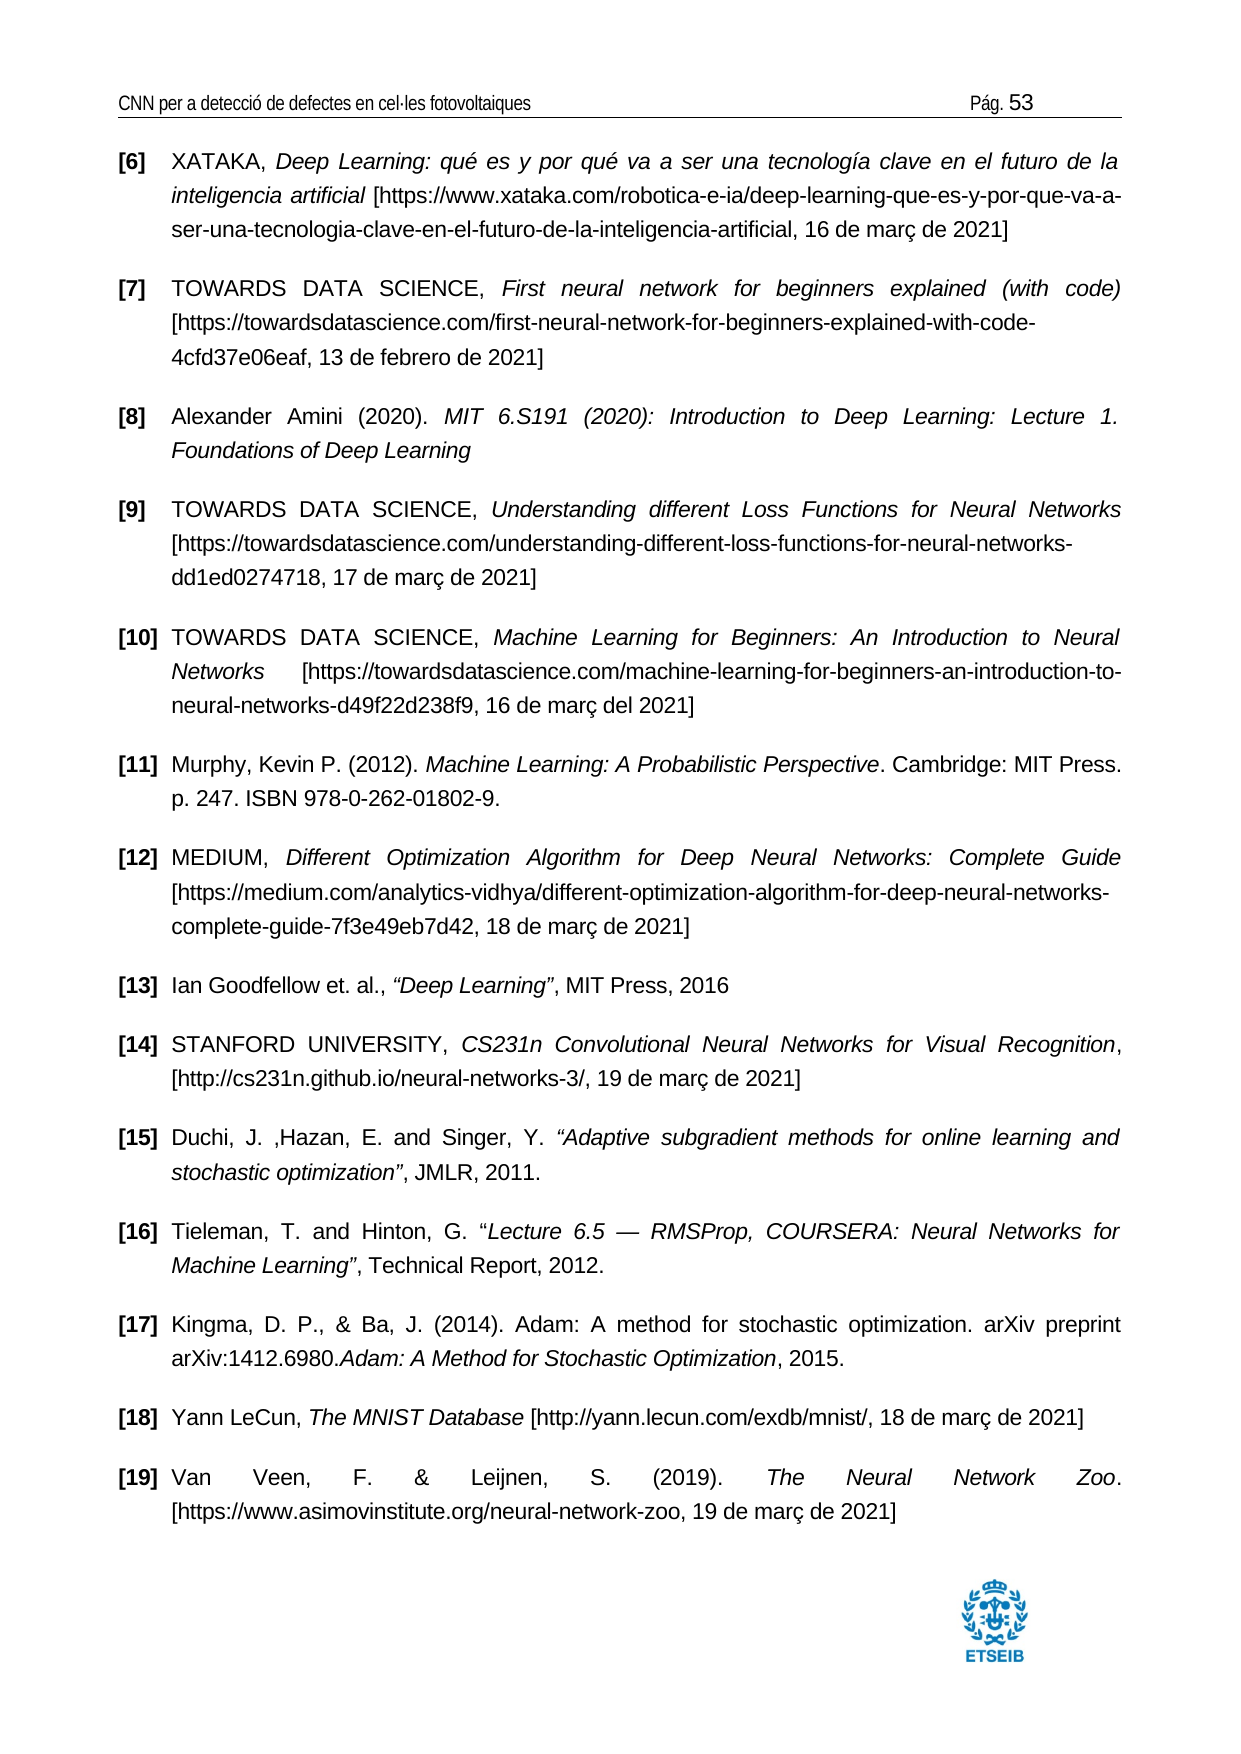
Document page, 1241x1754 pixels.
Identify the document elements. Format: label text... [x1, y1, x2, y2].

list MEDIUM, Different Optimization Algorithm for Deep Neural Networks: Complete Guide [https://medium.com/analytics-vidhya/different-optimization-algorithm-for-deep-neural-networks-complete-guide-7f3e49eb7d42, 18 de març de 2021] [118, 844, 1122, 939]
list Tieleman, T. and Hinton, G. “Lecture 6.5 — RMSProp, COURSERA: Neural Networks for Machine Learning”, Technical Report, 2012. [118, 1218, 1122, 1278]
list TOWARDS DATA SCIENCE, Understanding different Loss Functions for Neural Networks [https://towardsdatascience.com/understanding-different-loss-functions-for-neural-networks-dd1ed0274718, 17 de març de 2021] [118, 496, 1122, 591]
list Van Veen, F. & Leijnen, S. (2019). The Neural Network Zoo. [https://www.asimovinstitute.org/neural-network-zoo, 19 de març de 2021] [118, 1463, 1122, 1524]
list Kingma, D. P., & Ba, J. (2014). Adam: A method for stochastic optimization. arXiv preprint arXiv:1412.6980.Adam: A Method for Stochastic Optimization, 2015. [118, 1311, 1122, 1372]
list Duchi, J. ,Hazan, E. and Singer, Y. “Adaptive subgradient methods for online learning and stochastic optimization”, JMLR, 2011. [118, 1124, 1122, 1185]
list TOWARDS DATA SCIENCE, Machine Learning for Beginners: An Introduction to Neural Networks [https://towardsdatascience.com/machine-learning-for-beginners-an-introduction-to-neural-networks-d49f22d238f9, 16 de març del 2021] [118, 623, 1122, 718]
list XATAKA, Deep Learning: qué es y por qué va a ser una tecnología clave en el futuro de la inteligencia artificial [https://www.xataka.com/robotica-e-ia/deep-learning-que-es-y-por-que-va-a-ser-una-tecnologia-clave-en-el-futuro-de-la-inteligencia-artificial, 16 de març de 2021] [118, 148, 1122, 242]
list Ian Goodfellow et. al., “Deep Learning”, MIT Press, 2016 [118, 972, 1122, 998]
picture [955, 1576, 1030, 1666]
list Murphy, Kevin P. (2012). Machine Learning: A Probabilistic Perspective. Cambridge: MIT Press. p. 247. ISBN 978-0-262-01802-9. [118, 751, 1122, 812]
list STANFORD UNIVERSITY, CS231n Convolutional Neural Networks for Visual Recognition, [http://cs231n.github.io/neural-networks-3/, 19 de març de 2021] [118, 1031, 1122, 1092]
list Yann LeCun, The MNIST Database [http://yann.lecun.com/exdb/mnist/, 18 de març de 2021] [118, 1404, 1122, 1431]
list Alexander Amini (2020). MIT 6.S191 (2020): Introduction to Deep Learning: Lecture 1. Foundations of Deep Learning [118, 403, 1122, 463]
list TOWARDS DATA SCIENCE, First neural network for beginners explained (with code) [https://towardsdatascience.com/first-neural-network-for-beginners-explained-with-code-4cfd37e06eaf, 13 de febrero de 2021] [118, 275, 1122, 370]
